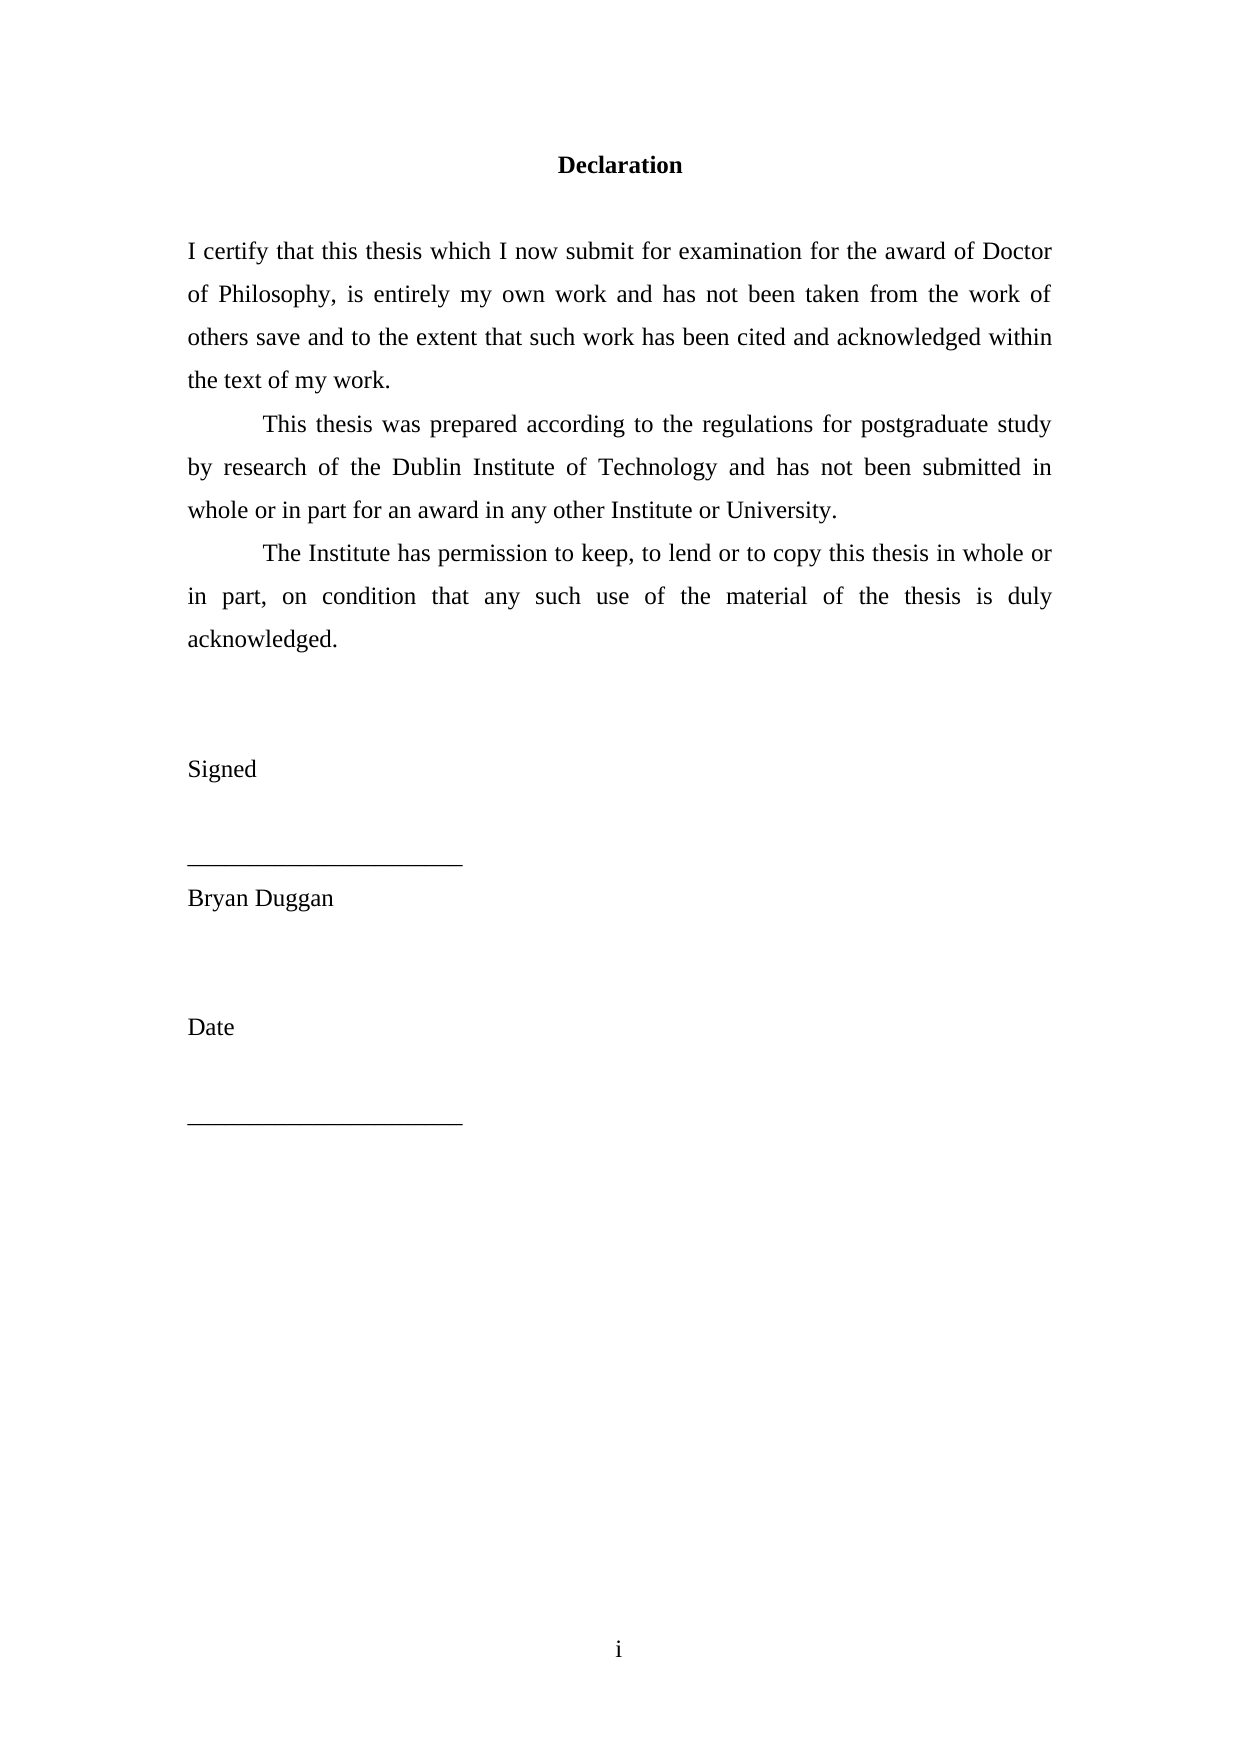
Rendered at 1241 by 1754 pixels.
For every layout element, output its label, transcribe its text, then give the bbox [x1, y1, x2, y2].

text ______________________ [187, 840, 1053, 869]
text I certify that this thesis which I now submit for examination for the award of Doctor of Philosophy, is entirely my own work and has not been taken from the work of others save and to the extent that such work has been cited and acknowledged within the text of my work. [187, 236, 1053, 394]
text Signed [187, 754, 1053, 782]
text This thesis was prepared according to the regulations for postgraduate study by research of the Dublin Institute of Technology and has not been submitted in whole or in part for an award in any other Institute or University. [187, 409, 1053, 524]
text Date [187, 1012, 1053, 1041]
text Declaration [187, 150, 1053, 179]
text Bryan Duggan [187, 883, 1053, 912]
text The Institute has permission to keep, to lend or to copy this thesis in whole or in part, on condition that any such use of the material of the thesis is duly acknowledged. [187, 538, 1053, 653]
text ______________________ [187, 1099, 1053, 1127]
